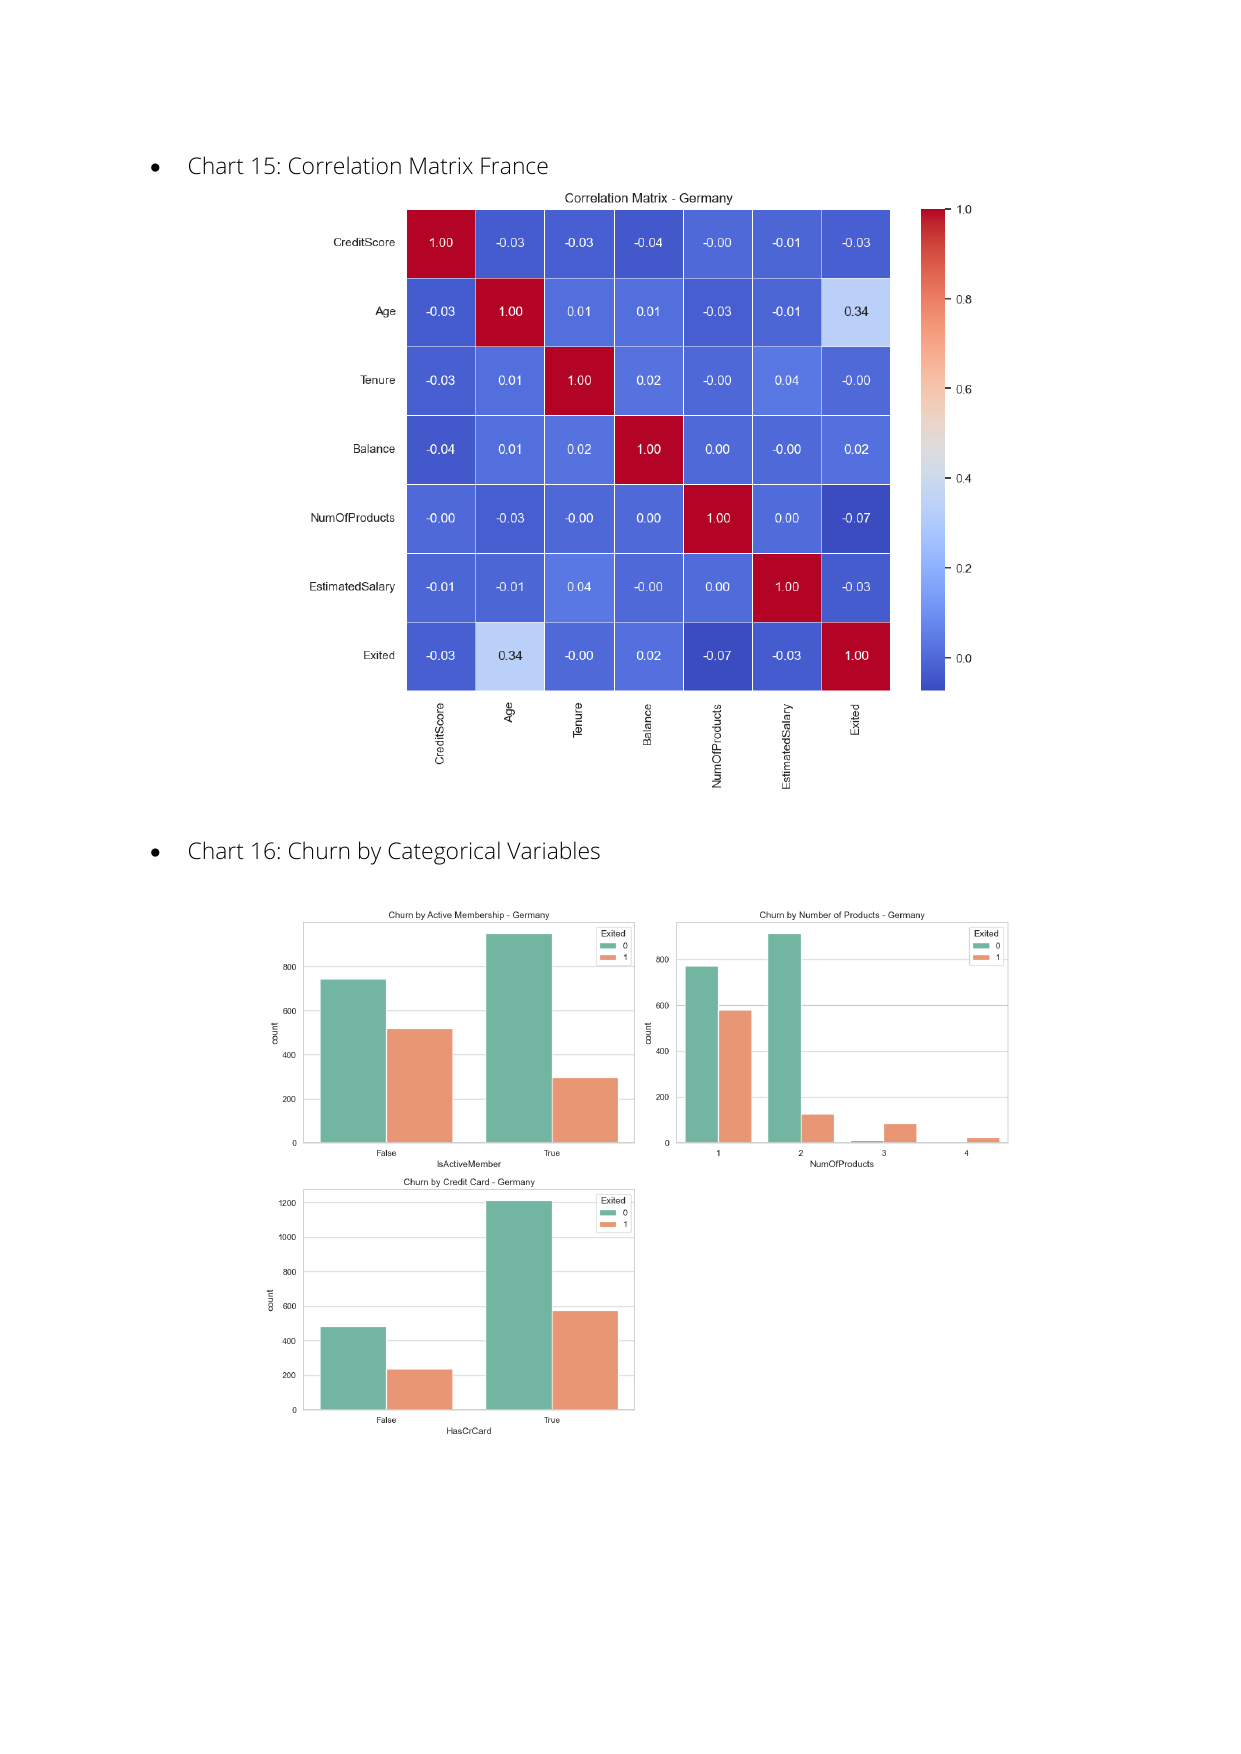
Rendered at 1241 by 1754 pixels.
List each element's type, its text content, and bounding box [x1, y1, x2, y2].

picture [301, 186, 979, 795]
picture [261, 906, 1013, 1441]
list Chart 16: Churn by Categorical Variables [150, 834, 1124, 866]
list Chart 15: Correlation Matrix France [150, 150, 1124, 181]
